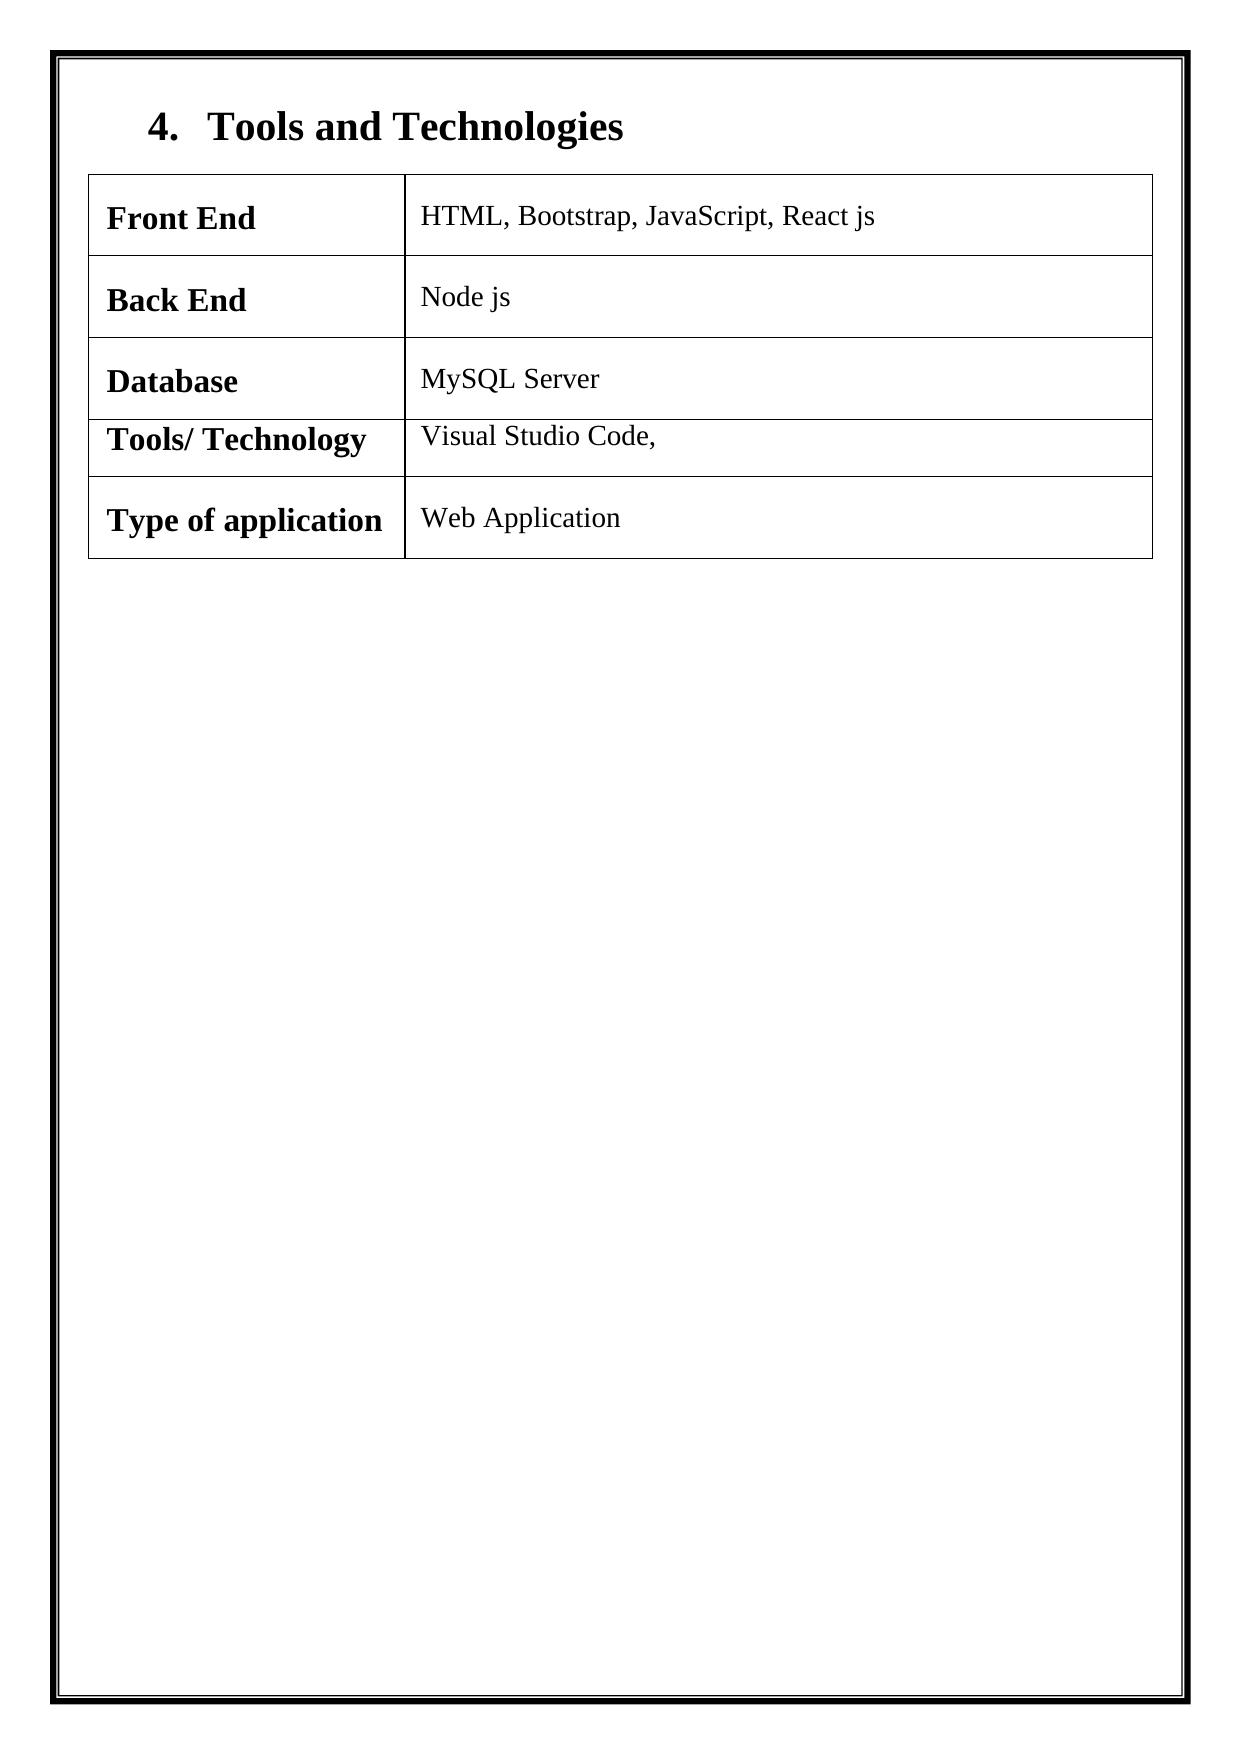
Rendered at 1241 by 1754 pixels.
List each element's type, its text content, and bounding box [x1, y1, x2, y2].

table_cell MySQL Server [406, 338, 1152, 418]
table_header Front End [89, 175, 404, 255]
table_cell Web Application [406, 477, 1152, 557]
table_cell Tools/ Technology [89, 420, 404, 476]
table_cell Type of application [89, 477, 404, 557]
table_cell Visual Studio Code, [406, 420, 1152, 476]
table_cell Database [89, 338, 404, 418]
list Tools and Technologies [148, 101, 1167, 149]
table_header HTML, Bootstrap, JavaScript, React js [406, 175, 1152, 255]
table_cell Back End [89, 256, 404, 337]
table_cell Node js [406, 256, 1152, 337]
